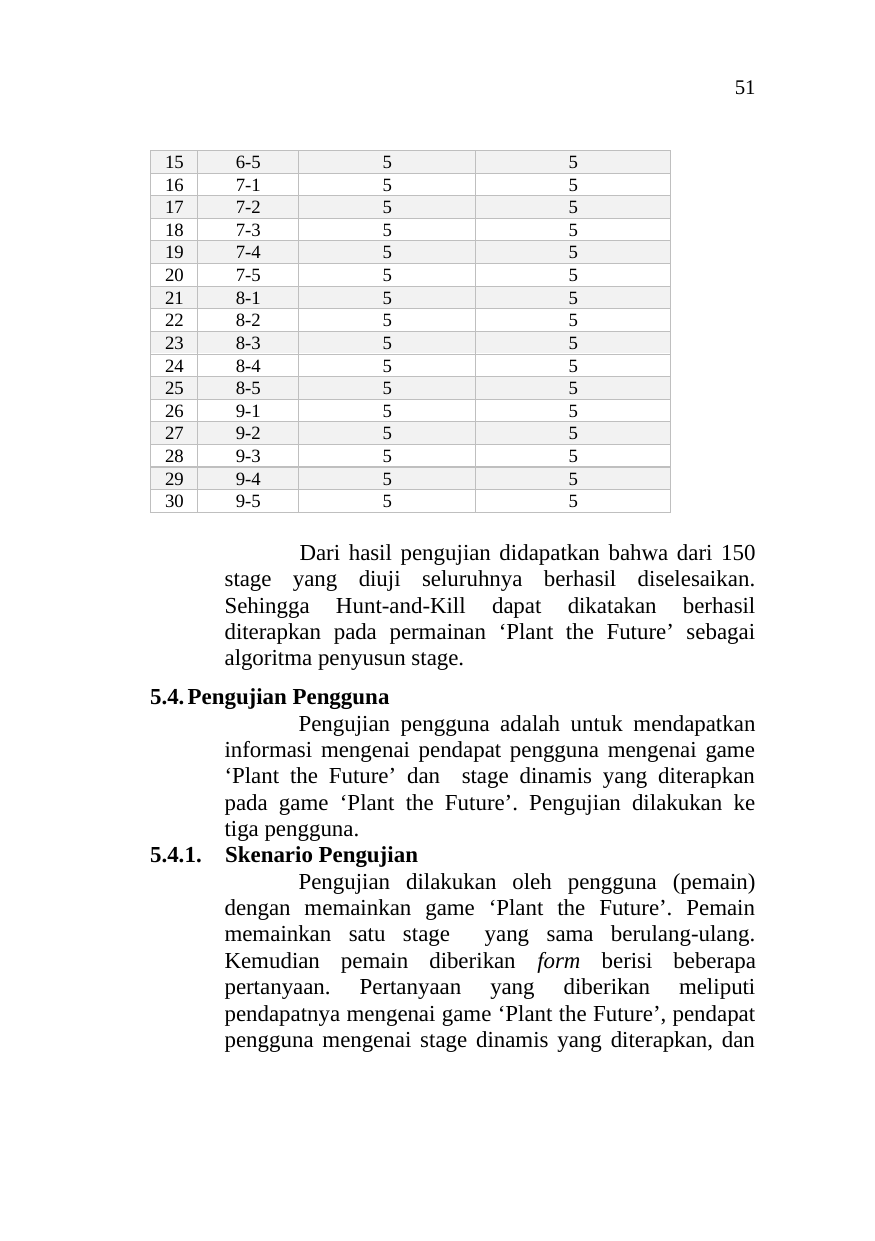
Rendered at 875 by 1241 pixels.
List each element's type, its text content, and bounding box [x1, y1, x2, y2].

table_cell 19 [151, 241, 197, 263]
table_cell 5 [476, 309, 670, 331]
table_cell 5 [476, 468, 670, 489]
table_cell 5 [476, 422, 670, 444]
table_cell 28 [151, 445, 197, 466]
table_cell 9-1 [198, 400, 298, 421]
table_cell 7-1 [198, 174, 298, 195]
table_cell 5 [299, 377, 475, 399]
table_cell 5 [299, 151, 475, 173]
table_cell 29 [151, 468, 197, 489]
table_cell 7-3 [198, 219, 298, 240]
table_cell 8-5 [198, 377, 298, 399]
table_cell 5 [299, 196, 475, 218]
table_cell 18 [151, 219, 197, 240]
table_cell 5 [476, 196, 670, 218]
table_cell 8-4 [198, 355, 298, 376]
table_cell 5 [476, 287, 670, 308]
table_cell 26 [151, 400, 197, 421]
table_cell 17 [151, 196, 197, 218]
table_cell 5 [299, 309, 475, 331]
table_cell 9-2 [198, 422, 298, 444]
table_cell 8-1 [198, 287, 298, 308]
table_cell 5 [476, 377, 670, 399]
table_cell 7-5 [198, 264, 298, 286]
table_cell 5 [476, 241, 670, 263]
table_cell 5 [299, 445, 475, 466]
table_cell 23 [151, 332, 197, 353]
table_cell 7-2 [198, 196, 298, 218]
table_cell 5 [299, 219, 475, 240]
table_cell 5 [299, 174, 475, 195]
table_cell 24 [151, 355, 197, 376]
table_cell 9-4 [198, 468, 298, 489]
table_cell 5 [299, 264, 475, 286]
table_cell 5 [299, 422, 475, 444]
table_cell 5 [476, 490, 670, 512]
table_cell 5 [476, 174, 670, 195]
table_cell 5 [299, 400, 475, 421]
table_cell 5 [476, 151, 670, 173]
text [224, 868, 756, 1052]
table_cell 8-3 [198, 332, 298, 353]
table_cell 5 [476, 264, 670, 286]
subtitle Pengujian Pengguna [150, 683, 756, 710]
table_cell 5 [476, 400, 670, 421]
table_cell 15 [151, 151, 197, 173]
table_cell 30 [151, 490, 197, 512]
table_cell 27 [151, 422, 197, 444]
text Dari hasil pengujian didapatkan bahwa dari 150 stage yang diuji seluruhnya berhasil diselesaikan. Sehingga Hunt-and-Kill dapat dikatakan berhasil diterapkan pada permainan ‘Plant the Future’ sebagai algoritma penyusun stage. [224, 539, 756, 671]
table_cell 5 [299, 355, 475, 376]
table_cell 5 [299, 241, 475, 263]
table_cell 5 [299, 468, 475, 489]
table_cell 9-3 [198, 445, 298, 466]
table_cell 7-4 [198, 241, 298, 263]
table_cell 5 [299, 332, 475, 353]
table_cell 5 [476, 219, 670, 240]
table_cell 22 [151, 309, 197, 331]
table_cell 5 [476, 445, 670, 466]
text Pengujian pengguna adalah untuk mendapatkan informasi mengenai pendapat pengguna mengenai game ‘Plant the Future’ dan stage dinamis yang diterapkan pada game ‘Plant the Future’. Pengujian dilakukan ke tiga pengguna. [224, 710, 756, 841]
table_cell 21 [151, 287, 197, 308]
table_cell 25 [151, 377, 197, 399]
subtitle Skenario Pengujian [150, 841, 756, 868]
table_cell 5 [299, 490, 475, 512]
table_cell 20 [151, 264, 197, 286]
table_cell 9-5 [198, 490, 298, 512]
table_cell 5 [299, 287, 475, 308]
table_cell 5 [476, 332, 670, 353]
table_cell 16 [151, 174, 197, 195]
table_cell 8-2 [198, 309, 298, 331]
table_cell 5 [476, 355, 670, 376]
table_cell 6-5 [198, 151, 298, 173]
